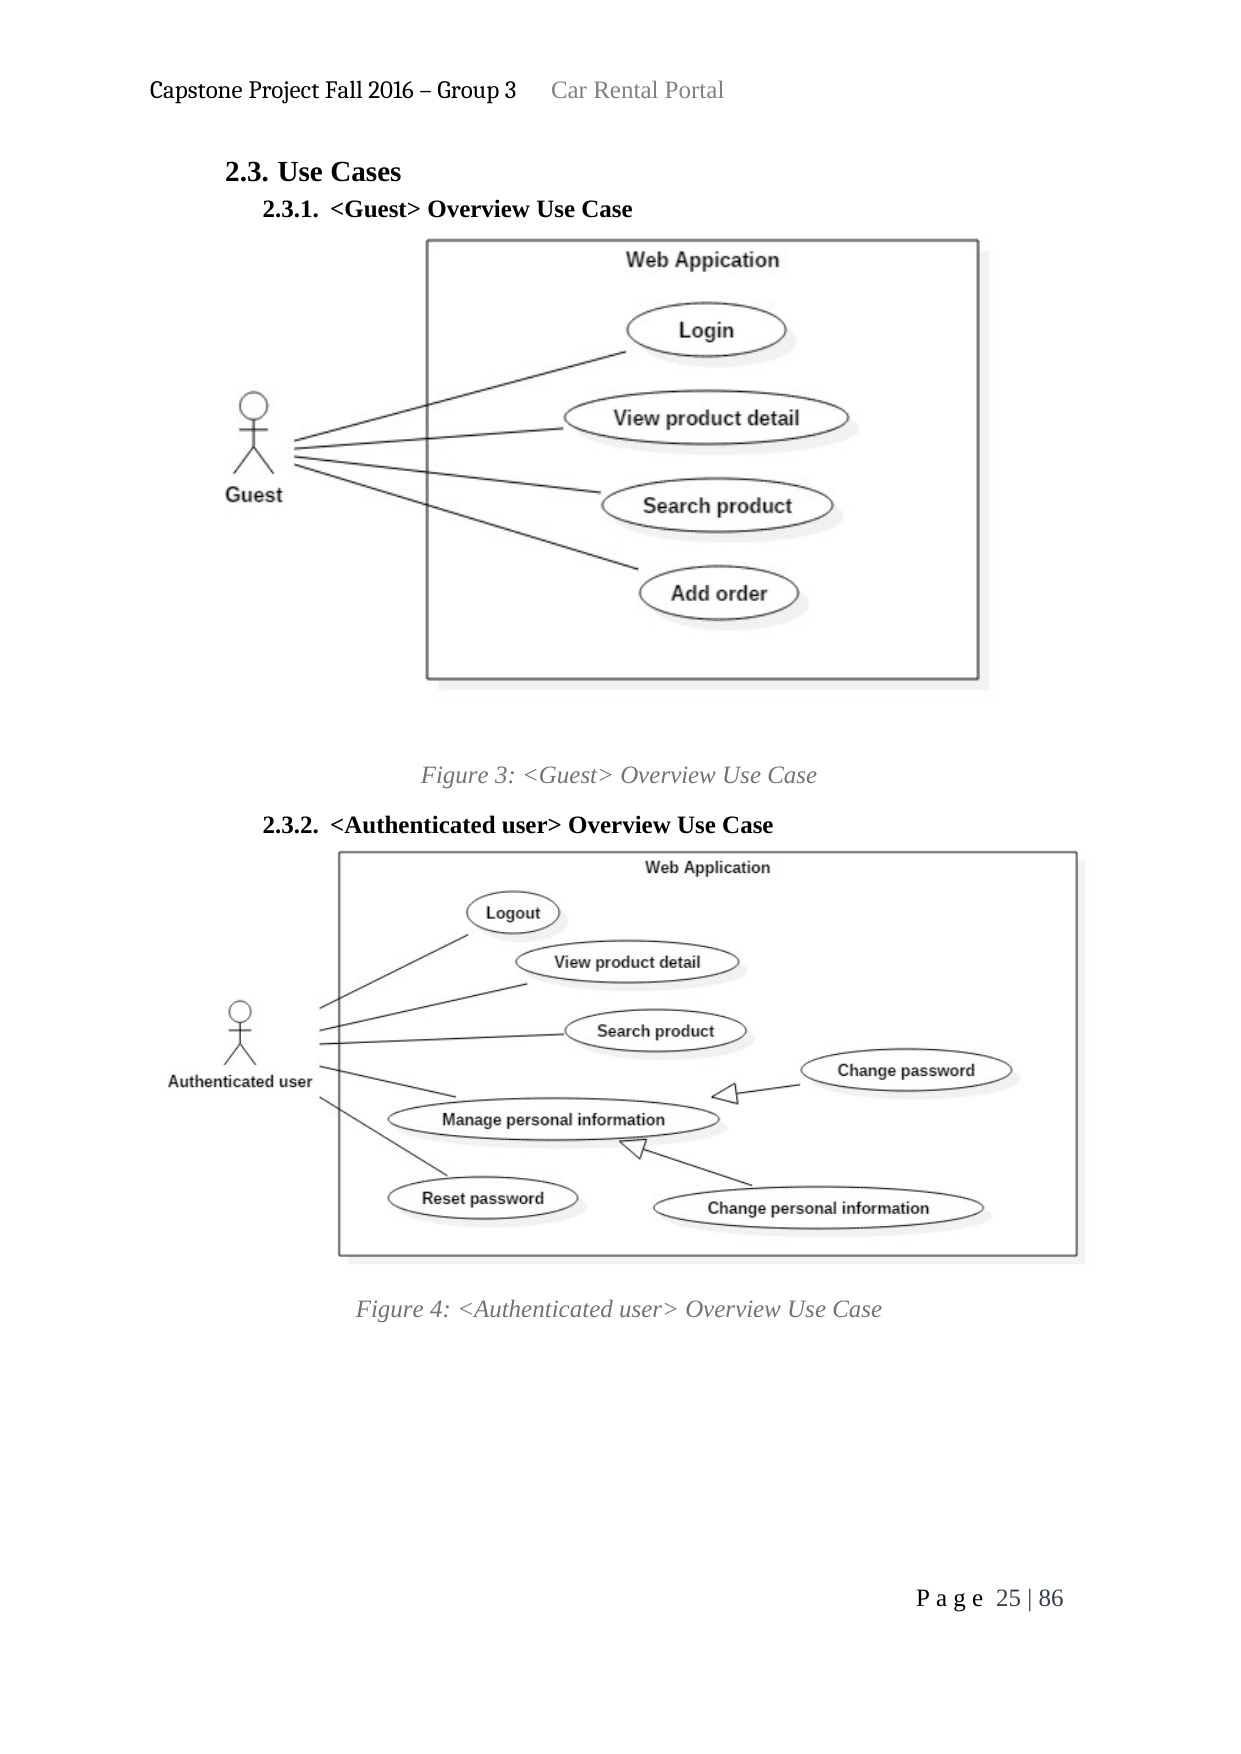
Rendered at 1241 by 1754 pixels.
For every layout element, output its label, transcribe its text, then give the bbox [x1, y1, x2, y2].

picture [199, 225, 1041, 742]
subtitle <Authenticated user> Overview Use Case [262, 810, 1090, 838]
picture [150, 840, 1125, 1276]
subtitle Use Cases [225, 154, 1090, 188]
subtitle <Guest> Overview Use Case [262, 194, 1090, 223]
text Figure 3: <Guest> Overview Use Case [150, 760, 1090, 789]
